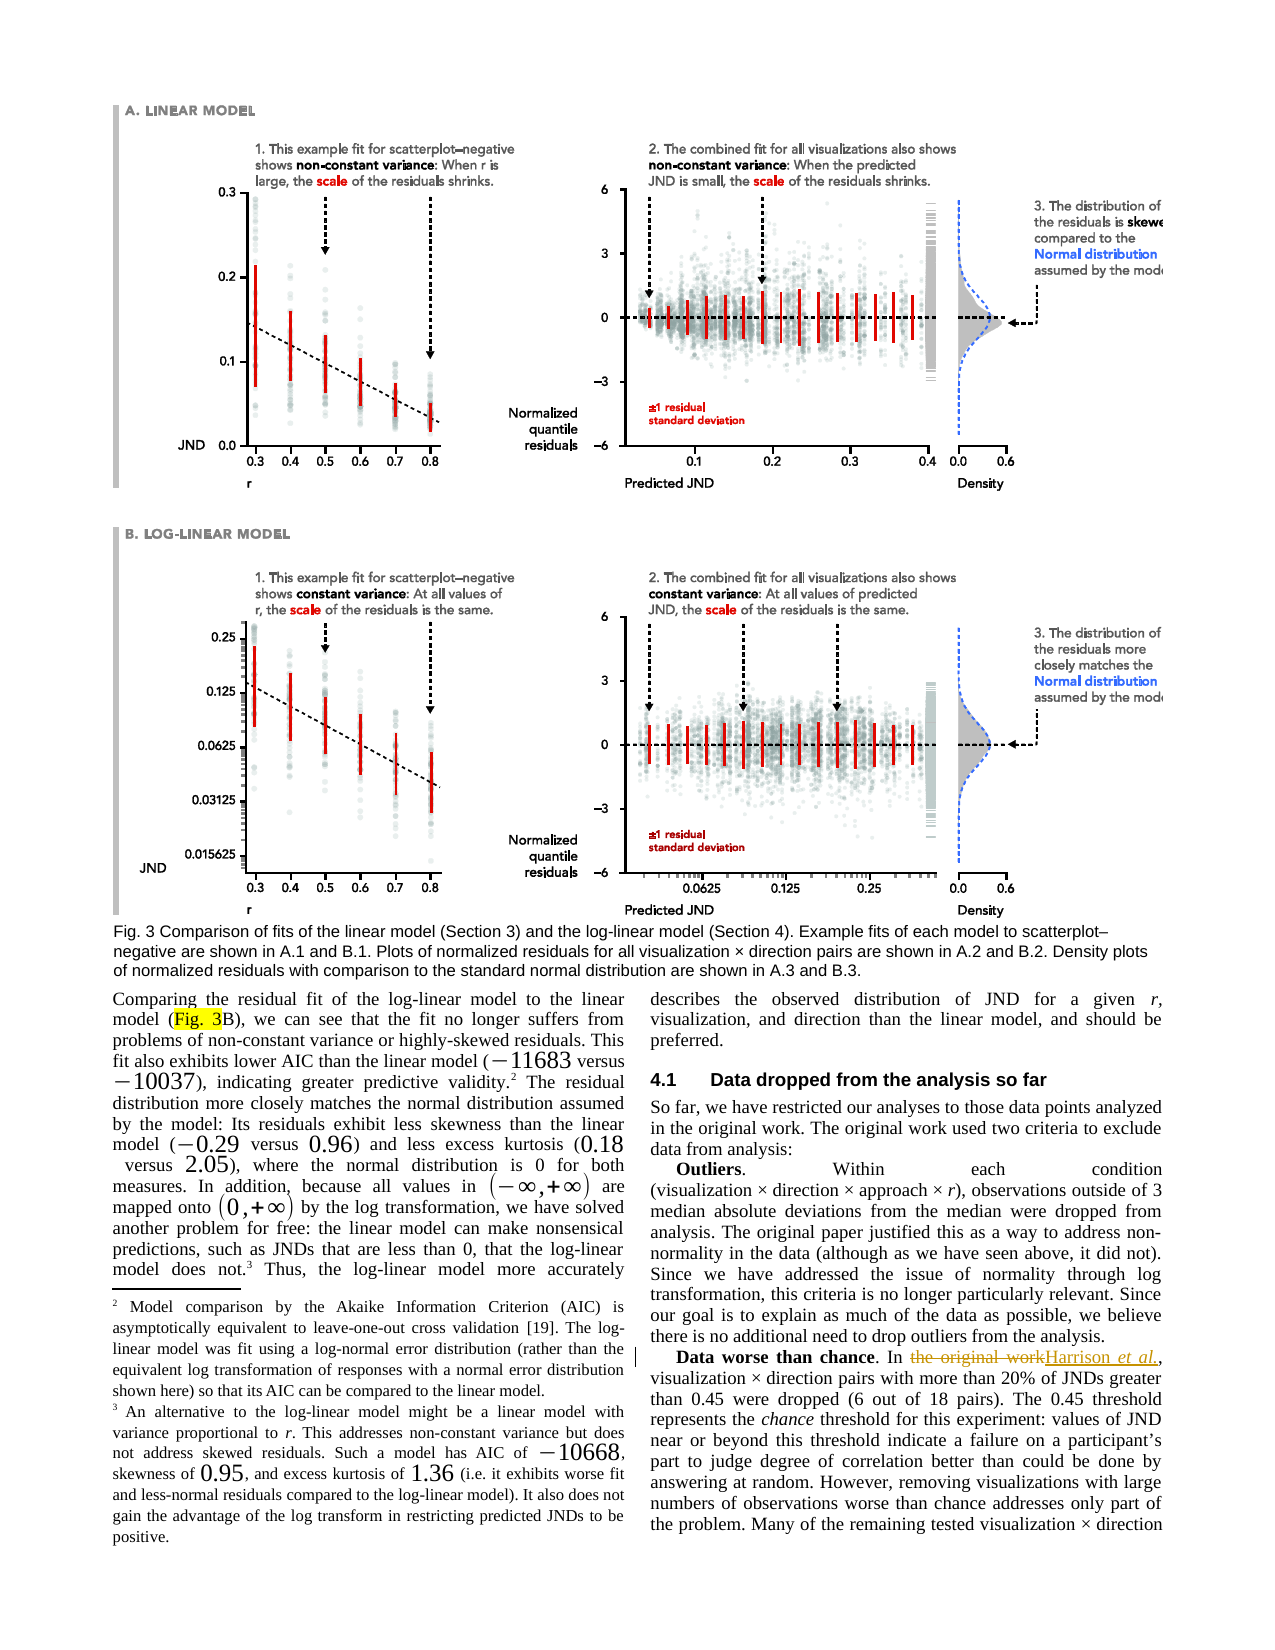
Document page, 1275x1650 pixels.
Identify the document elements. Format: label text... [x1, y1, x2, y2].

text Data worse than chance. In , visualization × direction pairs with more than 20% of JNDs greater than 0.45 were dropped (6 out of 18 pairs). The 0.45 threshold represents the chance threshold for this experiment: values of JND near or beyond this threshold indicate a failure on a participant’s part to judge degree of correlation better than could be done by answering at random. However, removing visualizations with large numbers of observations worse than chance addresses only part of the problem. Many of the remaining tested visualization × direction pairs still have observations at or beyond the chance boundary. The problem is that we have excluded certain visualization × direction pairs for having too many observations worse than chance, but have done nothing to address those observations worse than chance that remain in the visualizations we do analyze. [650, 1347, 1162, 1534]
text So far, we have restricted our analyses to those data points analyzed in the original work. The original work used two criteria to exclude data from analysis: [650, 1097, 1162, 1159]
text Comparing the residual fit of the log-linear model to the linear model (Fig. 3B), we can see that the fit no longer suffers from problems of non-constant variance or highly-skewed residuals. This fit also exhibits lower AIC than the linear model ( versus ), indicating greater predictive validity. The residual distribution more closely matches the normal distribution assumed by the model: Its residuals exhibit less skewness than the linear model ( versus ) and less excess kurtosis ( versus ), where the normal distribution is 0 for both measures. In addition, because all values in are mapped onto by the log transformation, we have solved another problem for free: the linear model can make nonsensical predictions, such as JNDs that are less than 0, that the log-linear model does not. Thus, the log-linear model more accurately describes the observed distribution of JND for a given r, visualization, and direction than the linear model, and should be preferred. [112, 981, 625, 1280]
subtitle Data dropped from the analysis so far [650, 1069, 1162, 1090]
text Outliers. Within each condition (visualization × direction × approach × r), observations outside of 3 median absolute deviations from the median were dropped from analysis. The original paper justified this as a way to address non-normality in the data (although as we have seen above, it did not). Since we have addressed the issue of normality through log transformation, this criteria is no longer particularly relevant. Since our goal is to explain as much of the data as possible, we believe there is no additional need to drop outliers from the analysis. [650, 1159, 1162, 1347]
